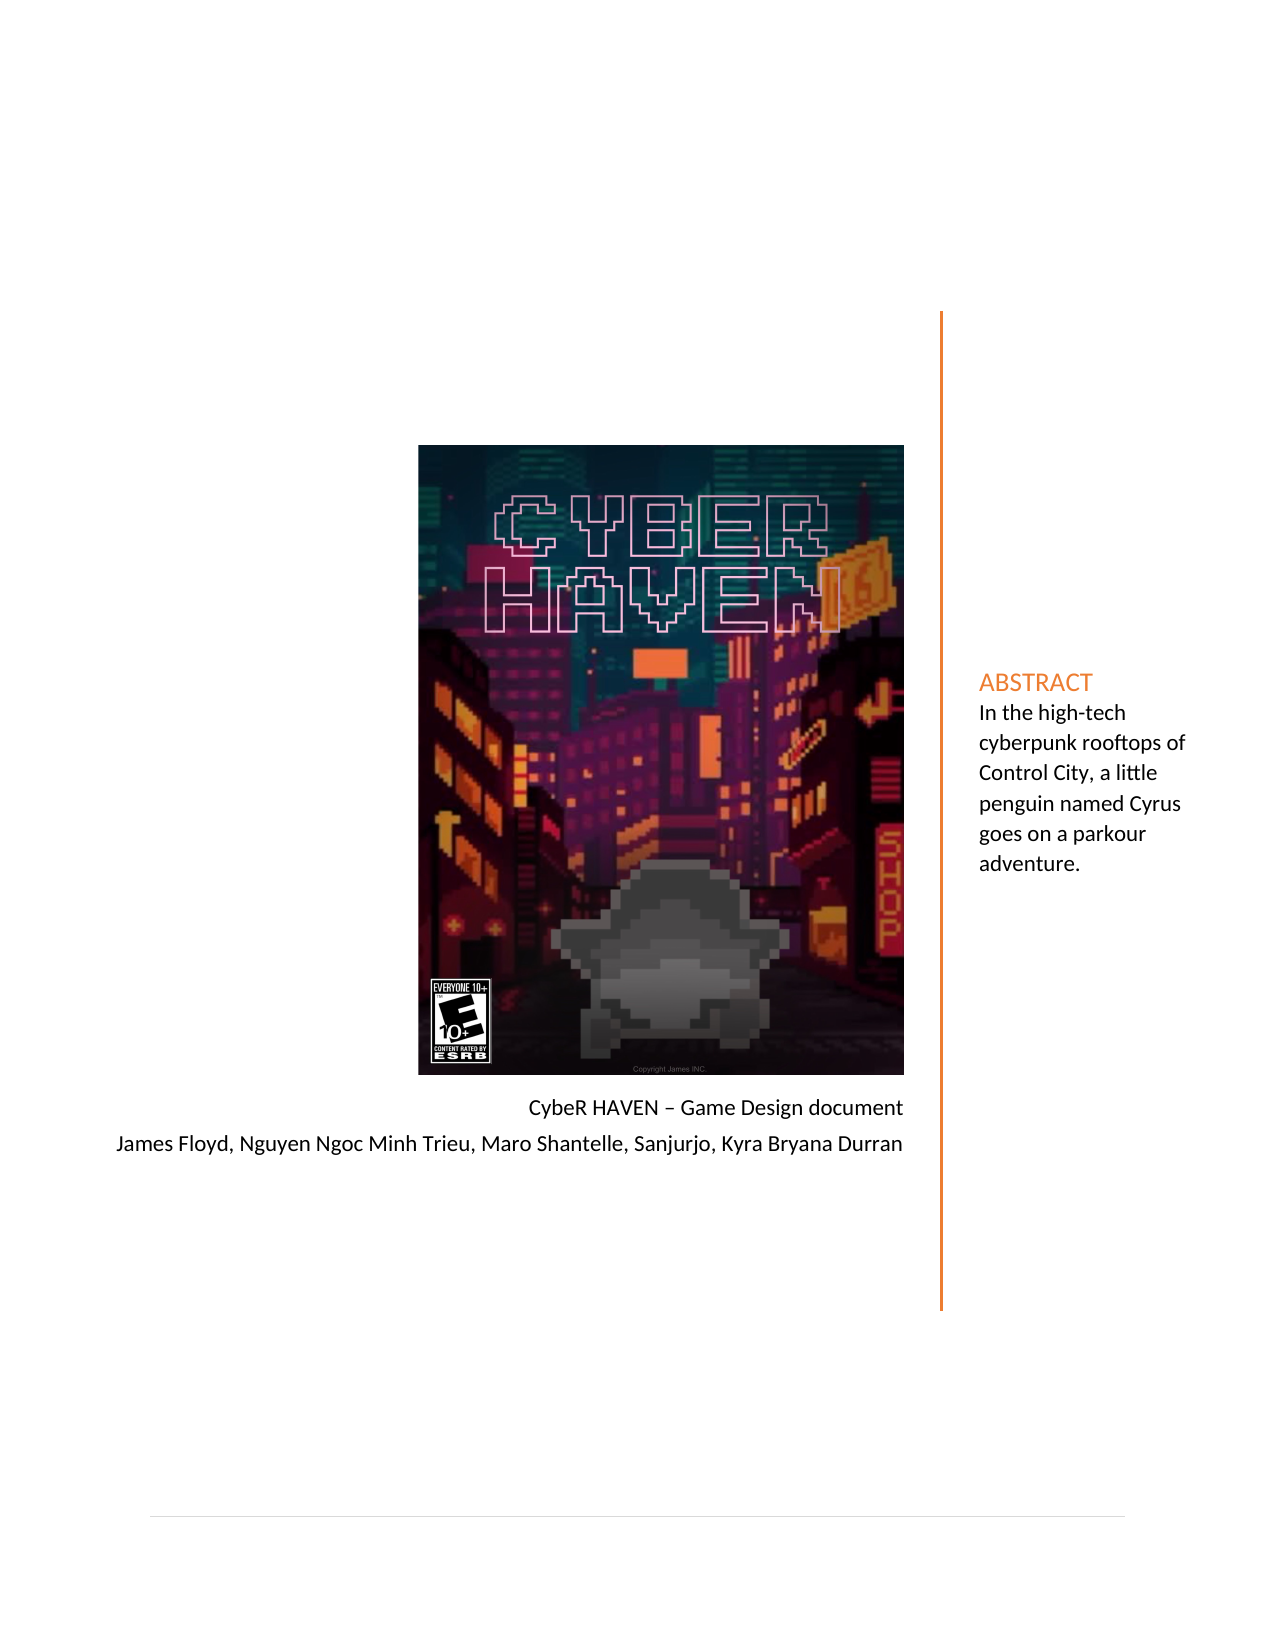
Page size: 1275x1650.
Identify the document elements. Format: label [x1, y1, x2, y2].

picture [418, 445, 904, 1075]
